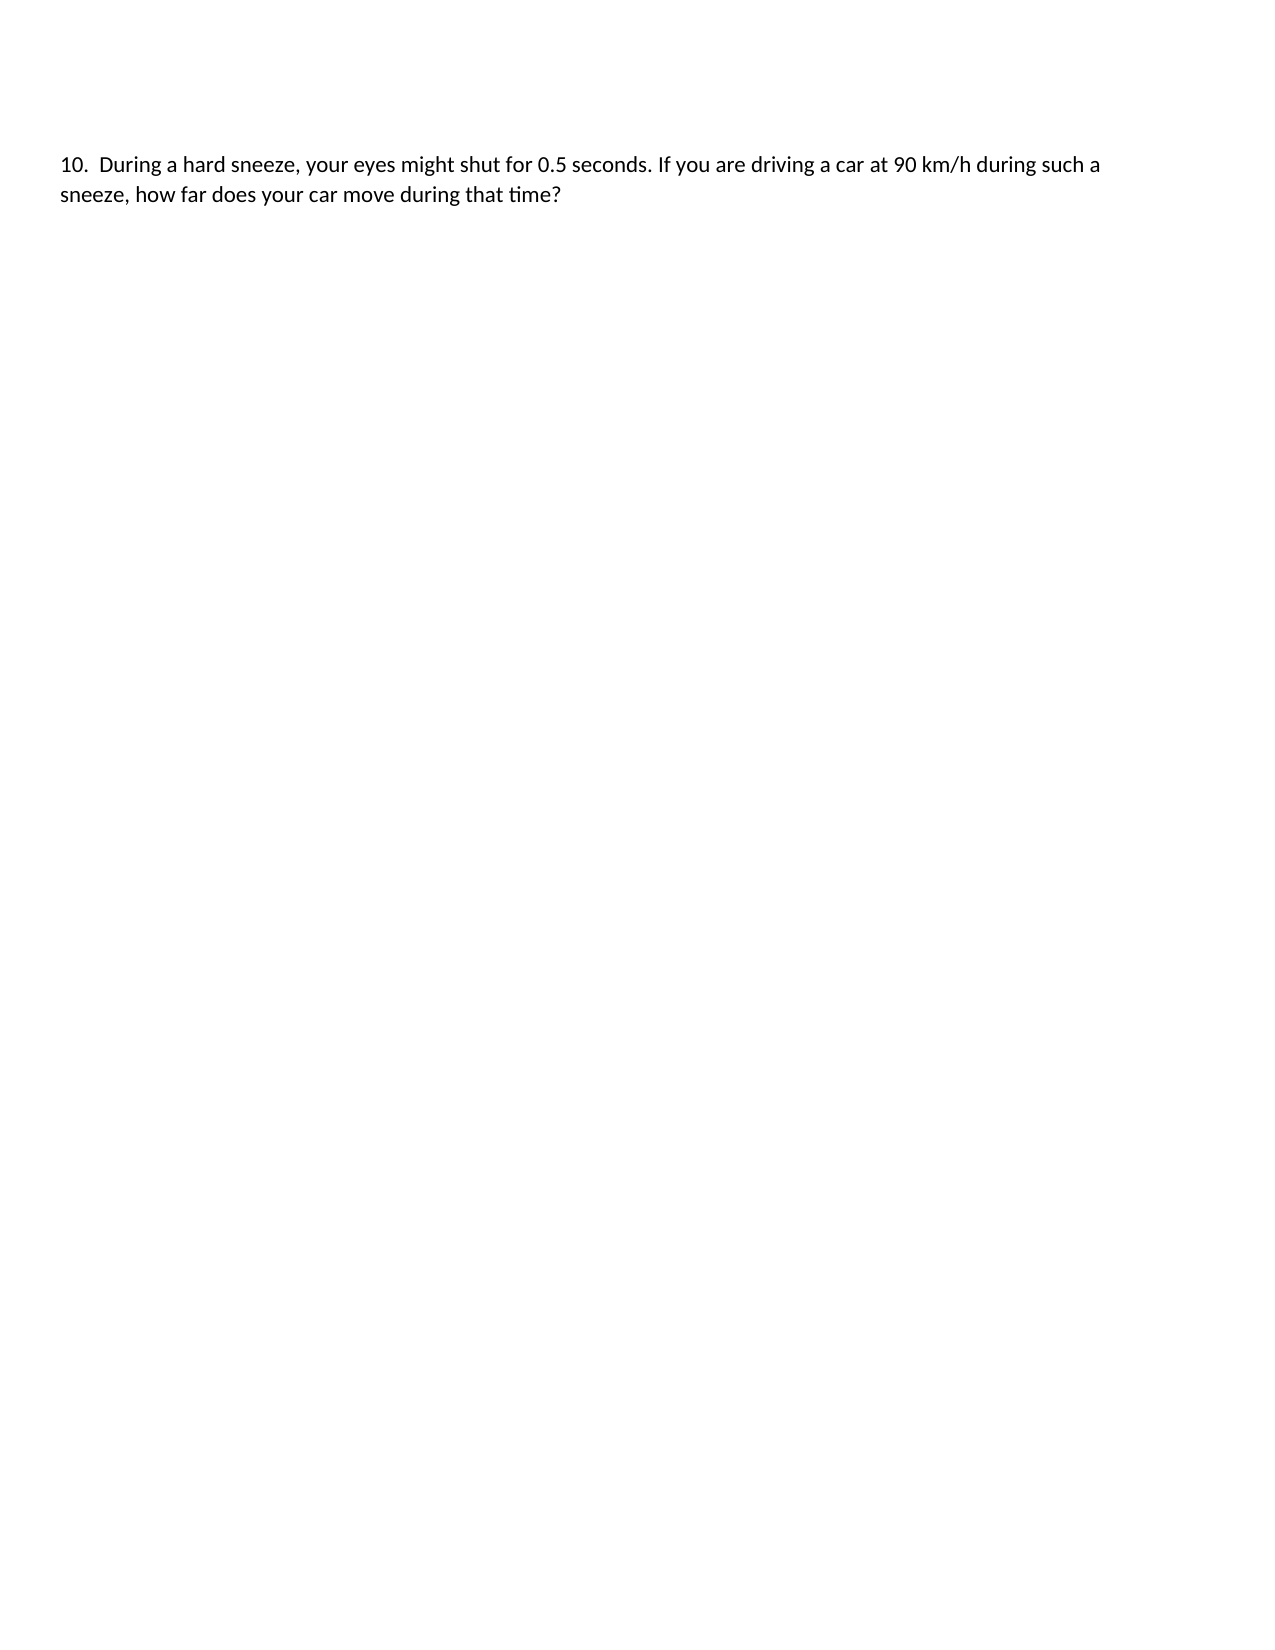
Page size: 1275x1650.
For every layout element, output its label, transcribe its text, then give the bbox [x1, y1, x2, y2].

text 10. During a hard sneeze, your eyes might shut for 0.5 seconds. If you are driving a car at 90 km/h during such a sneeze, how far does your car move during that time? [60, 150, 1125, 208]
